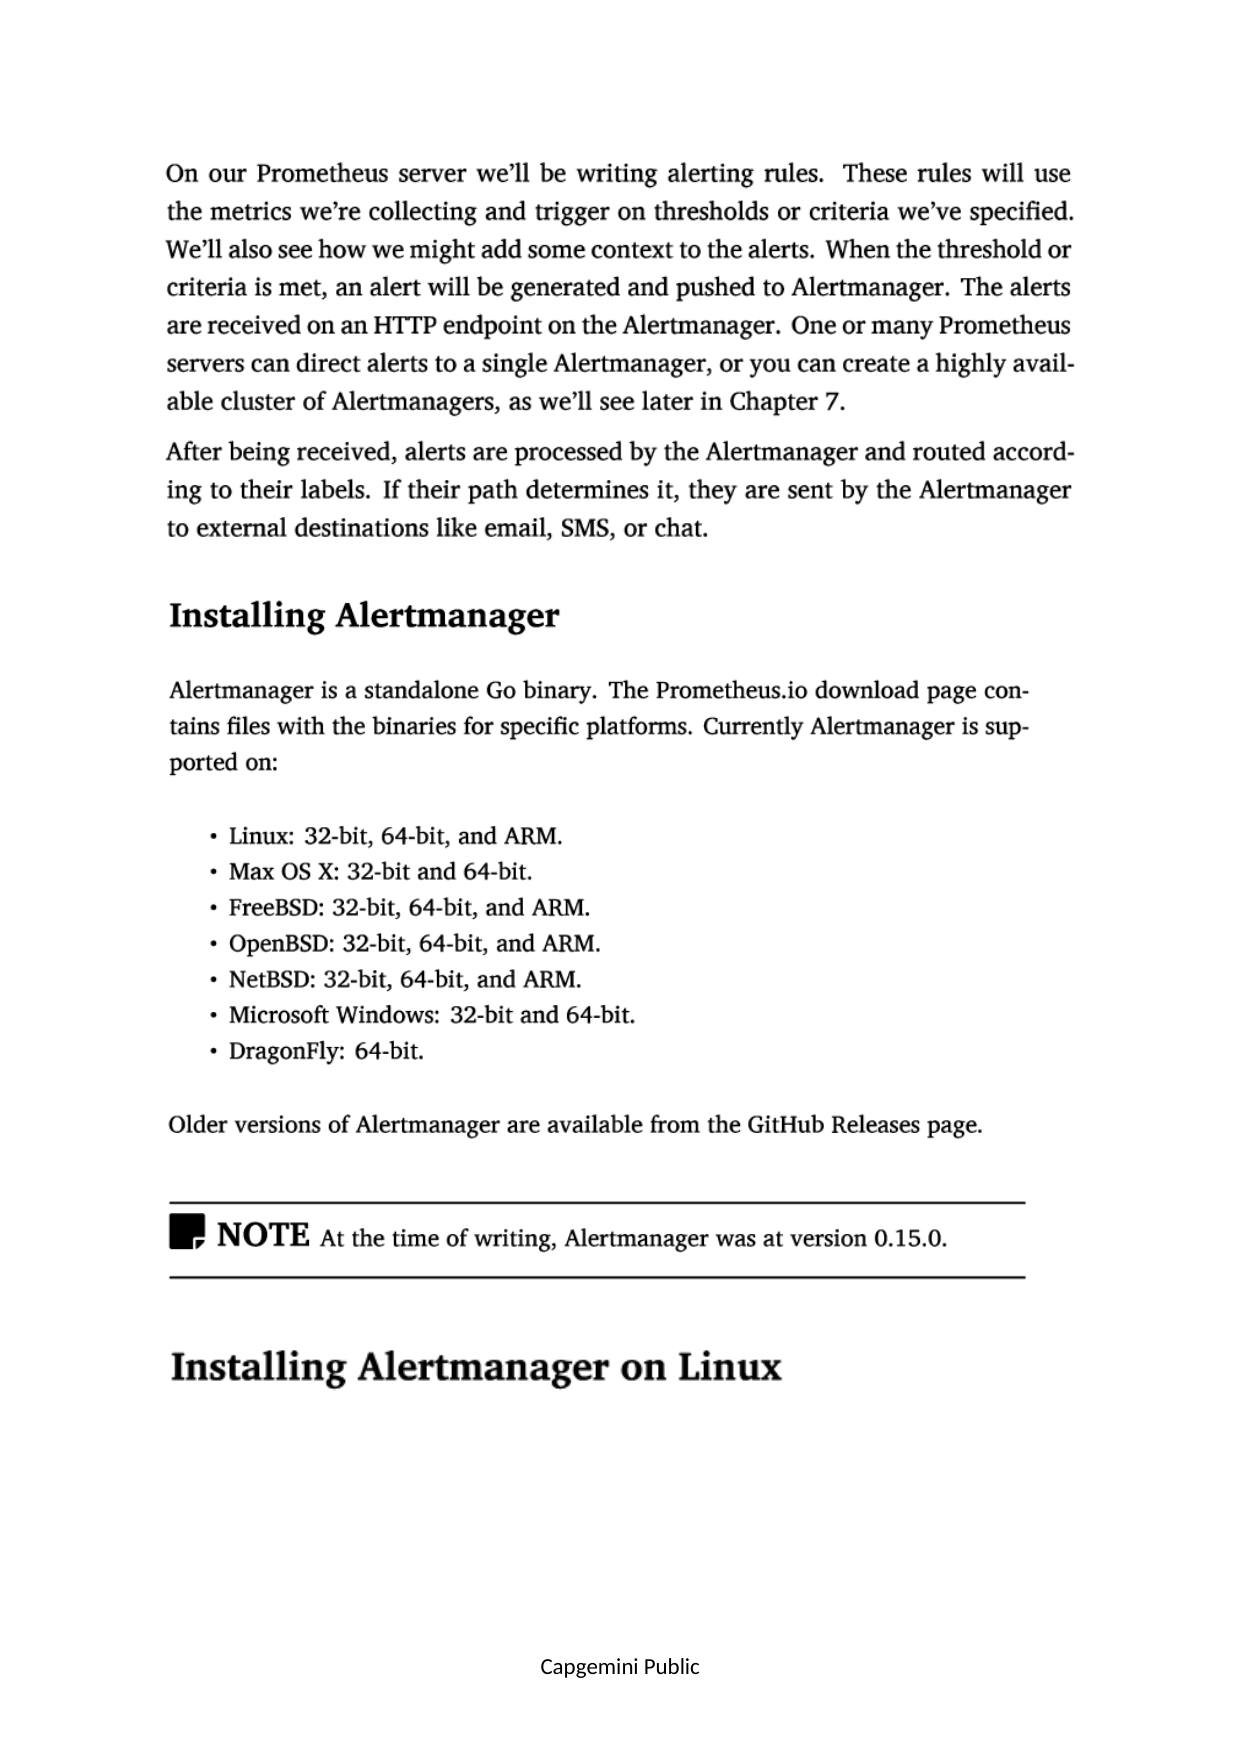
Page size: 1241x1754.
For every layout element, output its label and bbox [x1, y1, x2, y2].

picture [150, 150, 1091, 564]
picture [150, 582, 1091, 1312]
picture [150, 1331, 800, 1392]
